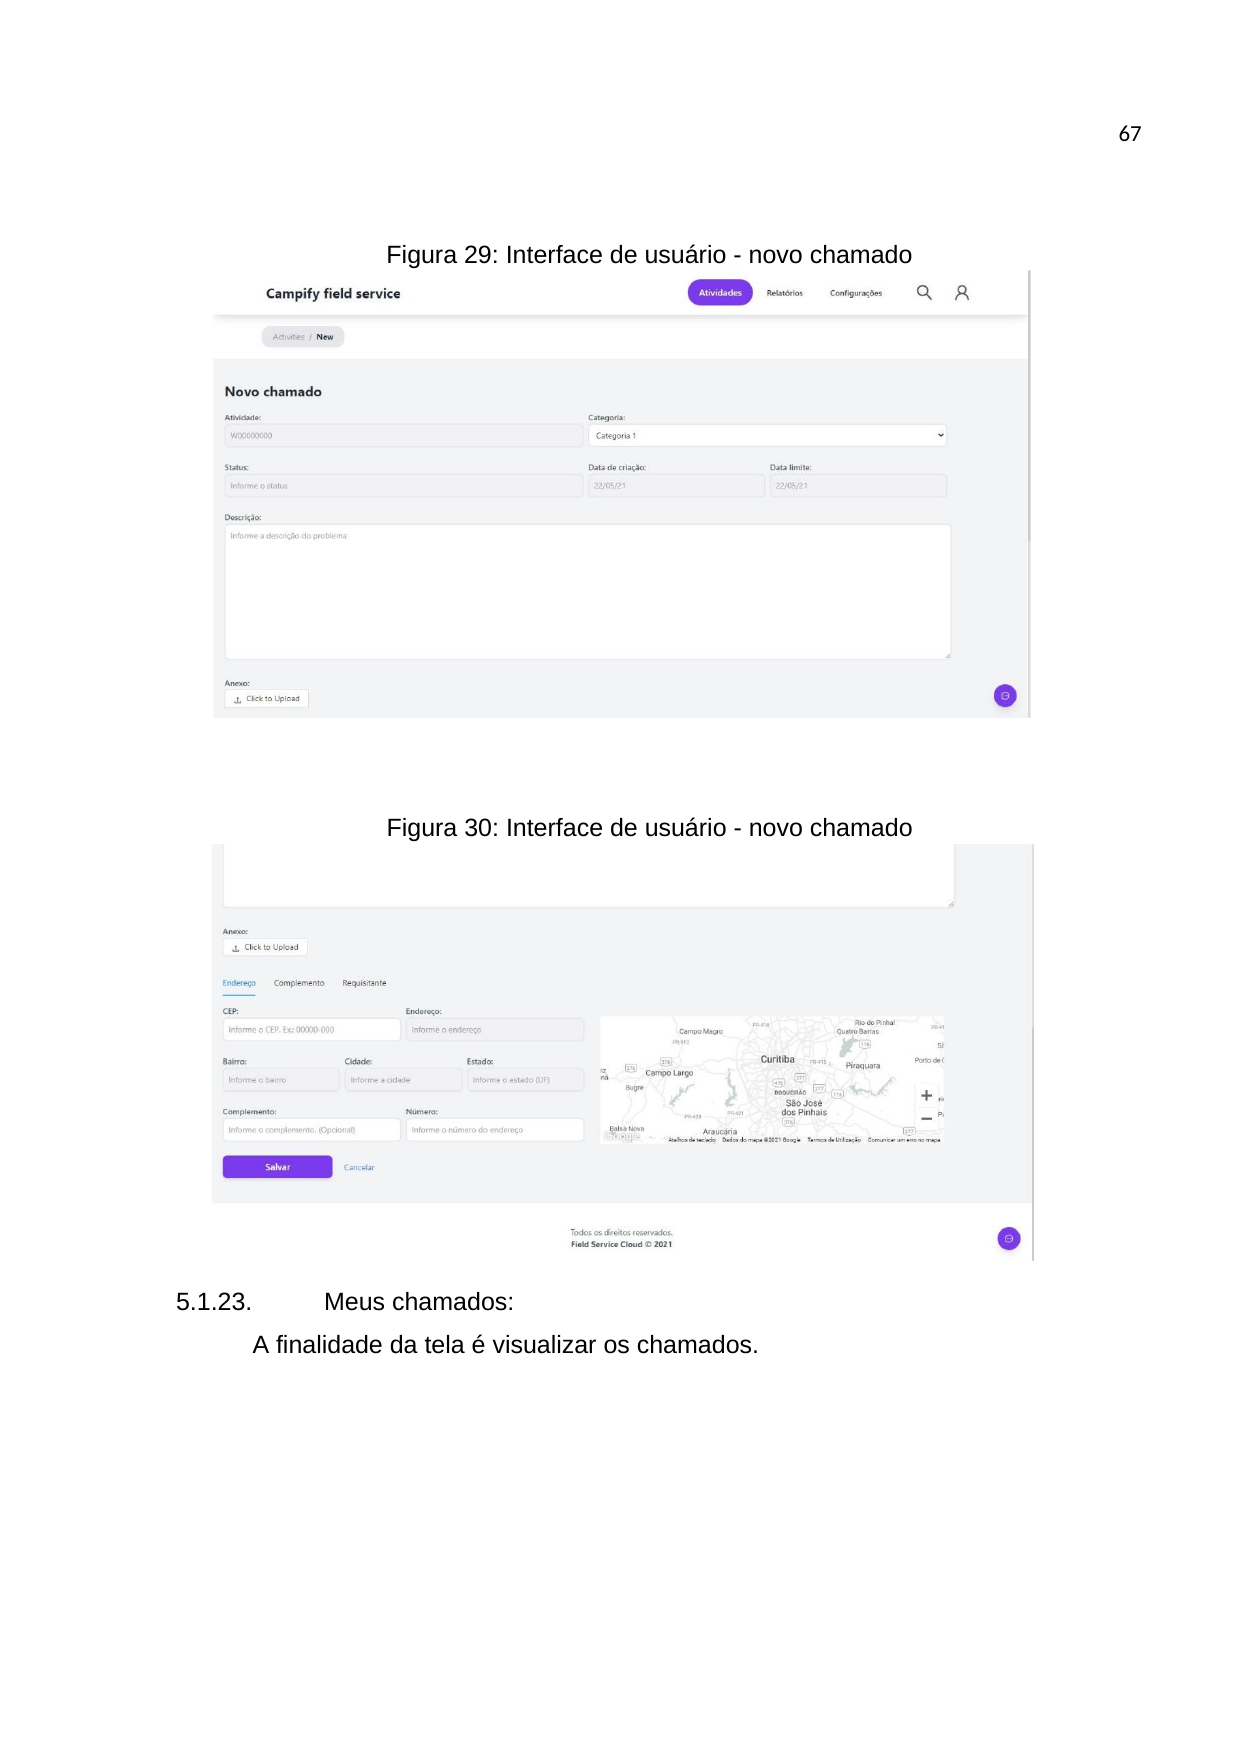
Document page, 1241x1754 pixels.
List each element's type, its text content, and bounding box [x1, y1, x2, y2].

text A finalidade da tela é visualizar os chamados. [252, 1330, 1141, 1359]
text Figura 30: Interface de usuário - novo chamado [190, 813, 1109, 842]
picture [213, 270, 1031, 718]
text Figura 29: Interface de usuário - novo chamado [386, 240, 1141, 268]
subtitle 5.1.23. Meus chamados: [176, 1287, 1141, 1315]
picture [211, 844, 1034, 1261]
